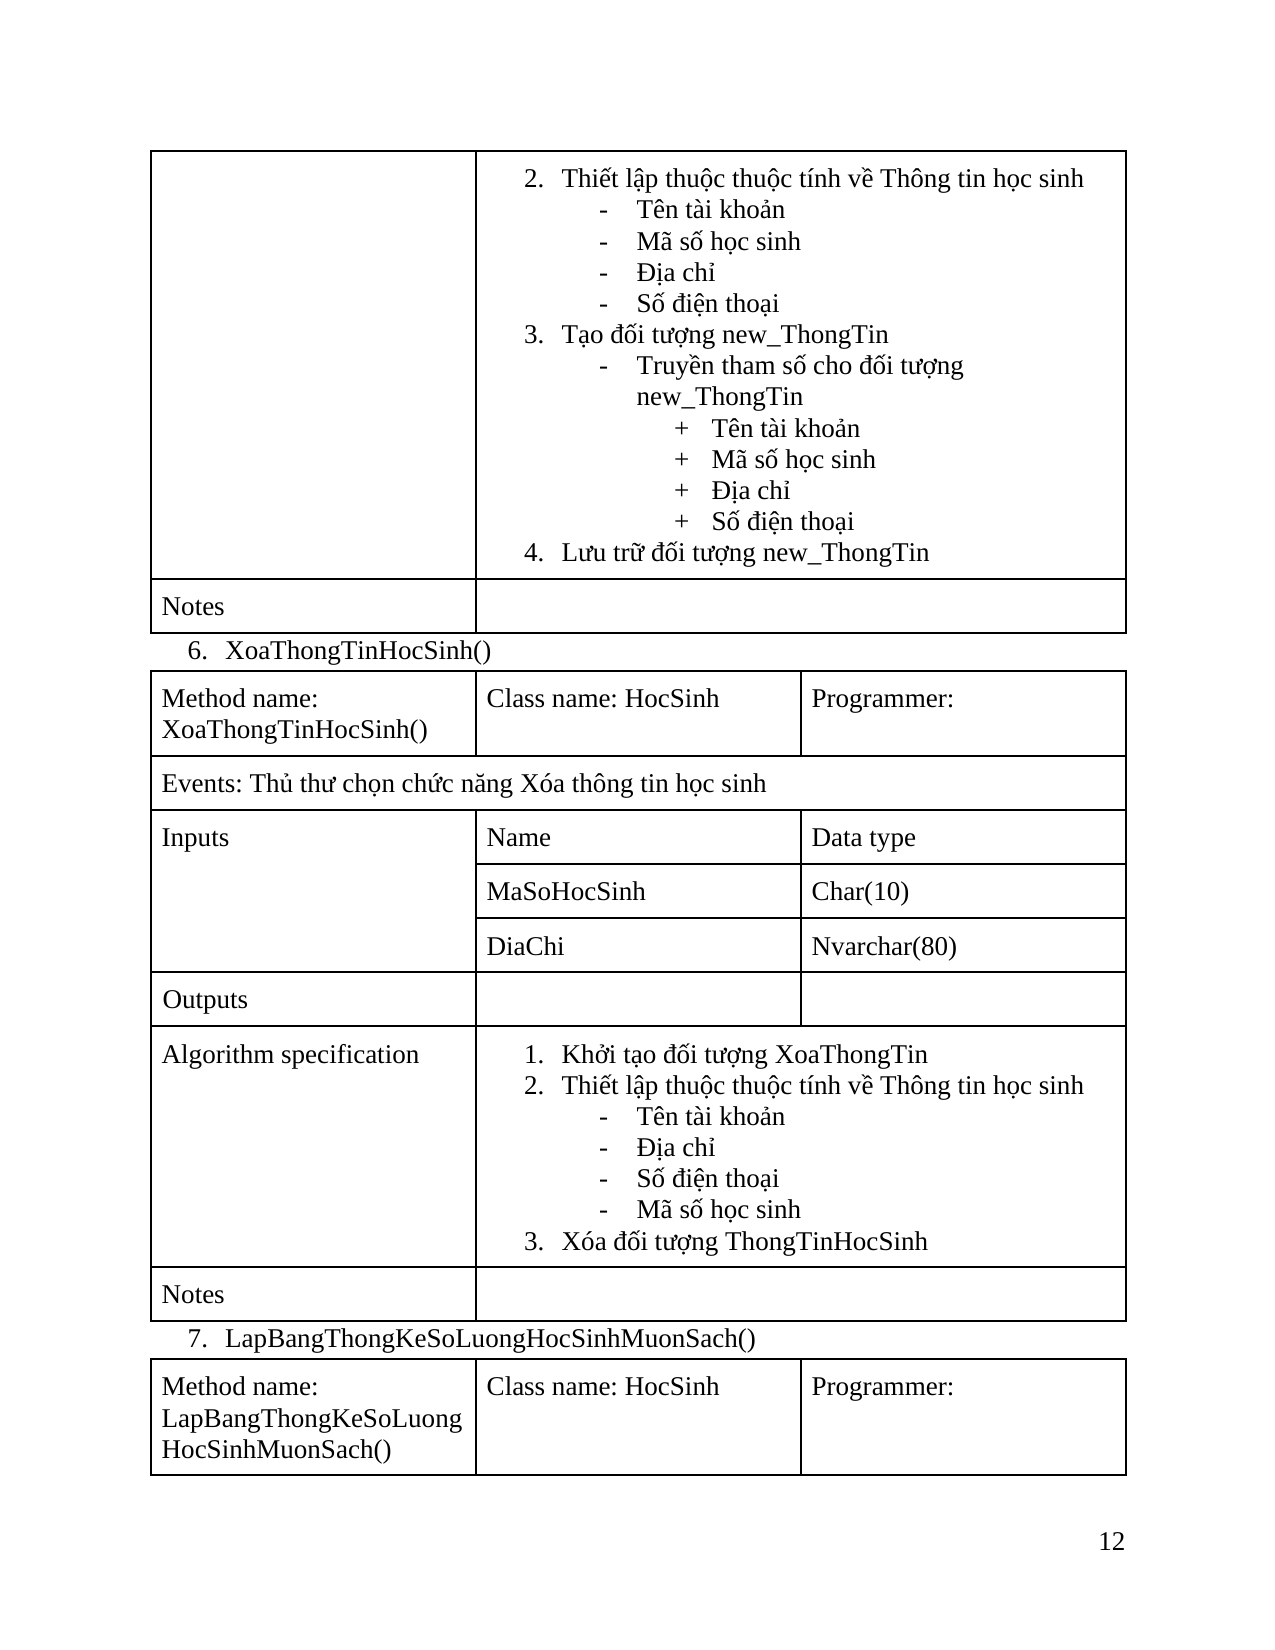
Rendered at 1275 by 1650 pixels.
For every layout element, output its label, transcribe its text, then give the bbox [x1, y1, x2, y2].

table_cell [477, 973, 800, 1025]
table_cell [477, 152, 1125, 578]
table_header Method name: XoaThongTinHocSinh() [152, 672, 475, 755]
table_cell Khởi tạo đối tượng XoaThongTin Thiết lập thuộc thuộc tính về Thông tin học sinh Tên tài khoản Địa chỉ Số điện thoại Mã số học sinh Xóa đối tượng ThongTinHocSinh [477, 1027, 1125, 1266]
table_cell Notes [152, 1268, 475, 1320]
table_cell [152, 152, 475, 578]
table_cell [477, 580, 1125, 632]
table_header Class name: HocSinh [477, 672, 800, 755]
table_cell [477, 1268, 1125, 1320]
table_cell Algorithm specification [152, 1027, 475, 1266]
list XoaThongTinHocSinh() [187, 634, 1125, 665]
table_header Programmer: [802, 672, 1125, 755]
table_cell Char(10) [802, 865, 1125, 917]
table_cell DiaChi [477, 919, 800, 971]
table_cell Notes [152, 580, 475, 632]
table_header Programmer: [802, 1360, 1125, 1474]
table_cell Data type [802, 811, 1125, 863]
list LapBangThongKeSoLuongHocSinhMuonSach() [187, 1322, 1125, 1353]
table_cell MaSoHocSinh [477, 865, 800, 917]
table_cell Events: Thủ thư chọn chức năng Xóa thông tin học sinh [152, 757, 1125, 809]
table_cell Name [477, 811, 800, 863]
table_cell Nvarchar(80) [802, 919, 1125, 971]
table_cell Outputs [152, 973, 475, 1025]
table_header Class name: HocSinh [477, 1360, 800, 1474]
table_cell Inputs [152, 811, 475, 971]
table_cell [802, 973, 1125, 1025]
table_header Method name: LapBangThongKeSoLuongHocSinhMuonSach() [152, 1360, 475, 1474]
